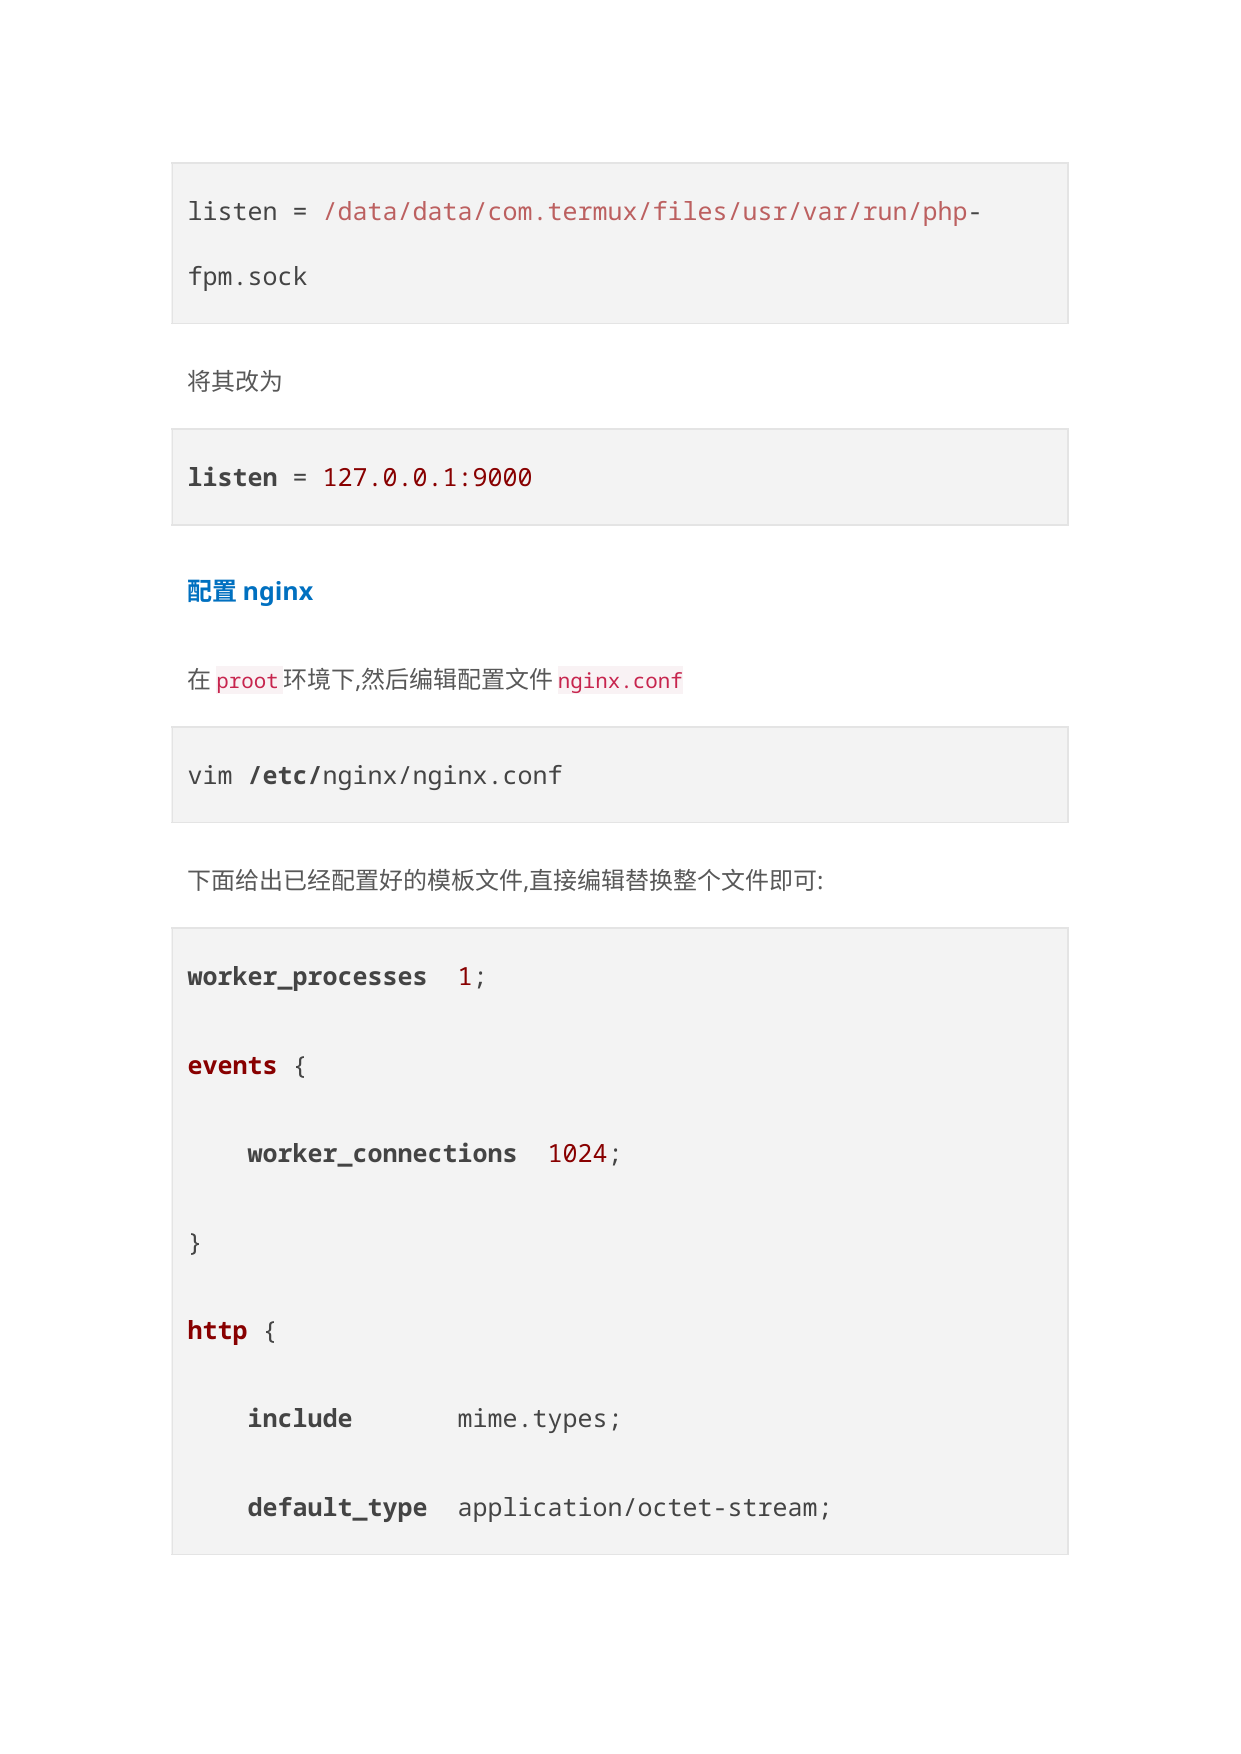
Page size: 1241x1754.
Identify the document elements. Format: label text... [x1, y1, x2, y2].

text include mime.types; [173, 1369, 1067, 1451]
text 配置nginx [187, 557, 1053, 622]
text worker_connections 1024; [173, 1104, 1067, 1185]
text 在proot环境下,然后编辑配置文件nginx.conf [187, 645, 1053, 710]
text 将其改为 [187, 348, 1053, 413]
text events { [173, 1016, 1067, 1097]
text worker_processes 1; [173, 929, 1067, 1008]
text http { [173, 1281, 1067, 1362]
text 下面给出已经配置好的模板文件,直接编辑替换整个文件即可: [187, 847, 1053, 912]
text } [173, 1193, 1067, 1274]
text listen = /data/data/com.termux/files/usr/var/run/php-fpm.sock [173, 164, 1067, 323]
text listen = 127.0.0.1:9000 [173, 430, 1067, 524]
text default_type application/octet-stream; [173, 1458, 1067, 1554]
text vim /etc/nginx/nginx.conf [173, 728, 1067, 822]
